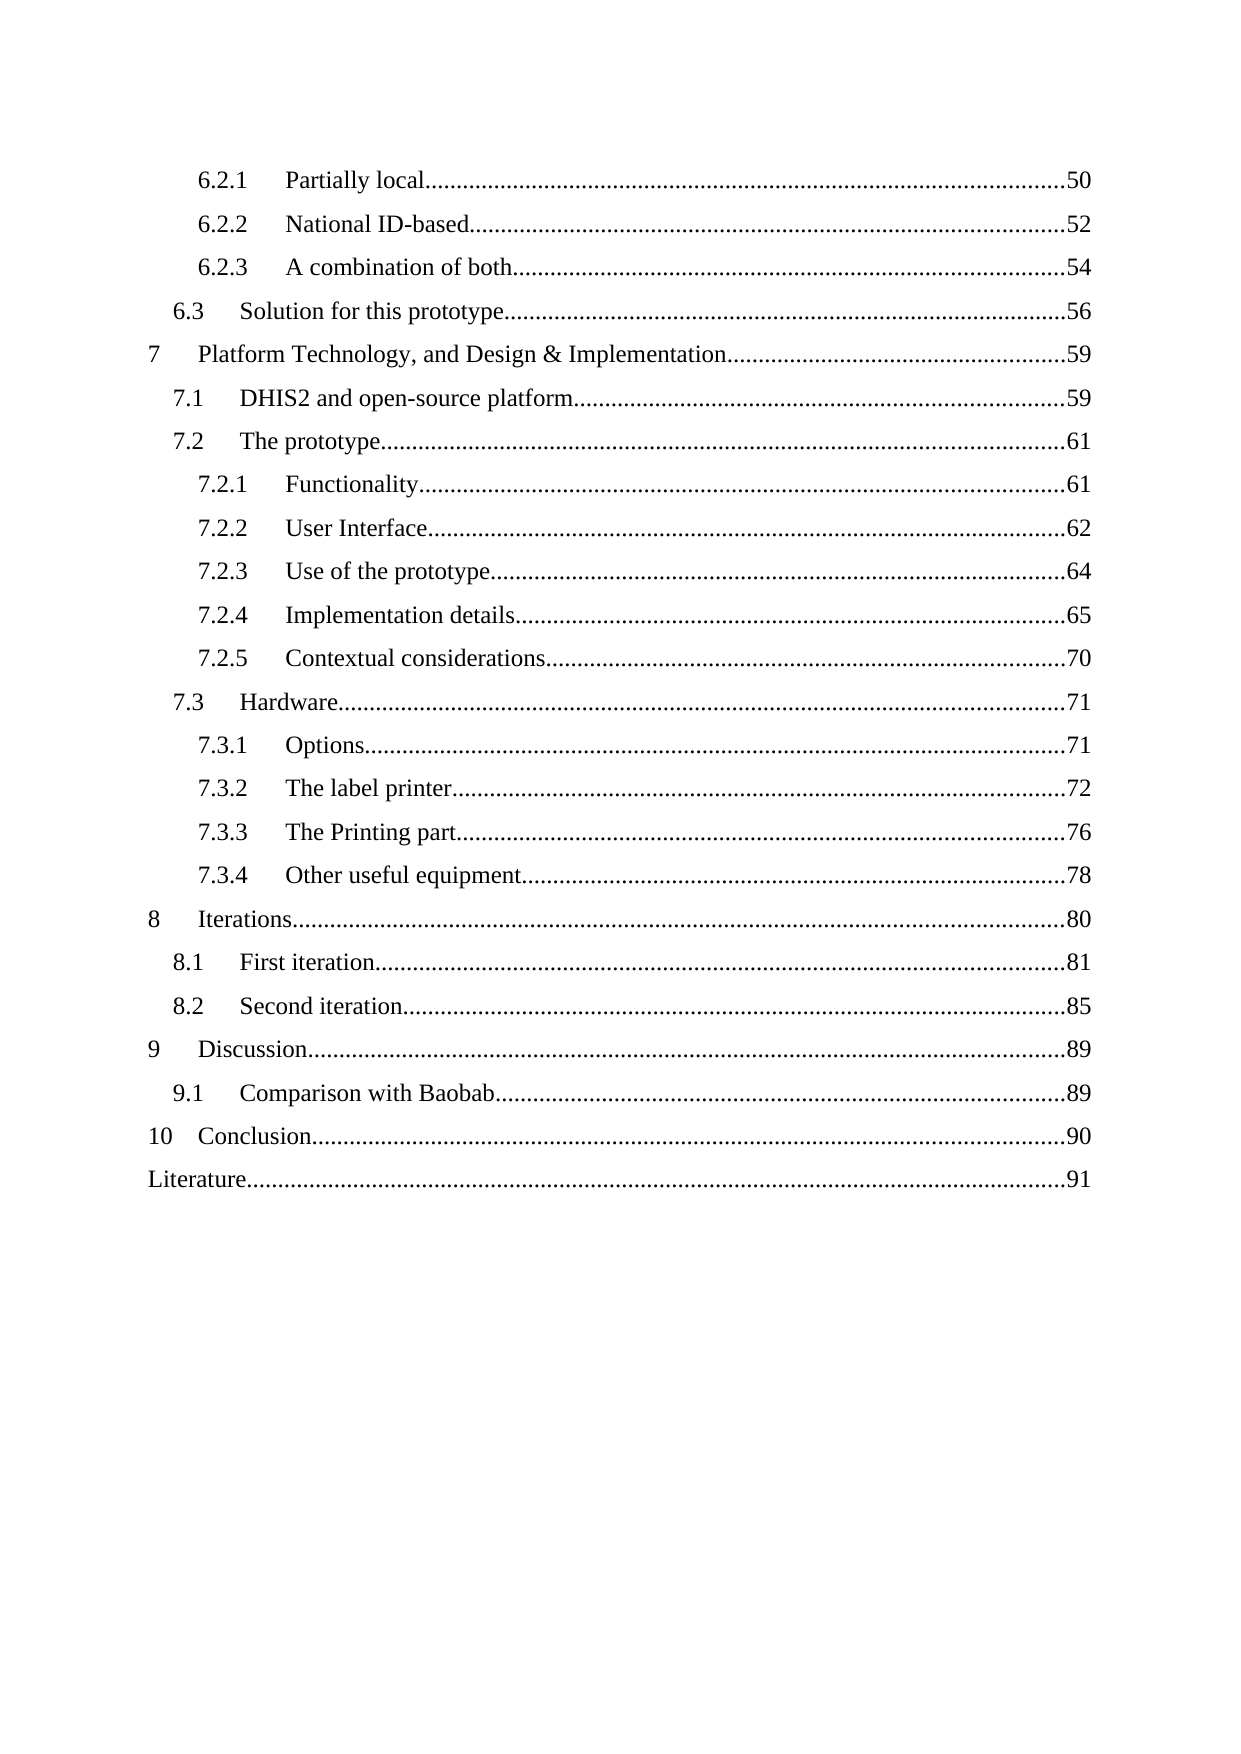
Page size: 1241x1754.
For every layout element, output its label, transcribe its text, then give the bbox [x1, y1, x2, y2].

text 7.1 DHIS2 and open-source platform 59 [173, 383, 1092, 411]
text 6.3 Solution for this prototype 56 [173, 296, 1092, 324]
text 7.2 The prototype 61 [173, 426, 1092, 455]
text 7.2.3 Use of the prototype 64 [198, 556, 1092, 585]
text 8.1 First iteration 81 [173, 947, 1092, 976]
text 7 Platform Technology, and Design & Implementation 59 [148, 339, 1092, 368]
text 7.3.3 The Printing part 76 [198, 817, 1092, 846]
text 9.1 Comparison with Baobab 89 [173, 1078, 1092, 1106]
text 7.2.1 Functionality 61 [198, 469, 1092, 498]
text 6.2.2 National ID-based 52 [198, 209, 1092, 238]
text 7.3.4 Other useful equipment 78 [198, 860, 1092, 889]
text 10 Conclusion 90 [148, 1121, 1092, 1150]
text 7.3.1 Options 71 [198, 730, 1092, 759]
text 8 Iterations 80 [148, 904, 1092, 933]
text 7.3 Hardware 71 [173, 687, 1092, 715]
text 8.2 Second iteration 85 [173, 991, 1092, 1019]
text 7.2.5 Contextual considerations 70 [198, 643, 1092, 672]
text 6.2.3 A combination of both 54 [198, 252, 1092, 281]
text 7.2.4 Implementation details 65 [198, 600, 1092, 628]
text 6.2.1 Partially local 50 [198, 165, 1092, 194]
text 7.3.2 The label printer 72 [198, 773, 1092, 802]
text 9 Discussion 89 [148, 1034, 1092, 1063]
text 7.2.2 User Interface 62 [198, 513, 1092, 542]
text Literature 91 [148, 1164, 1092, 1193]
